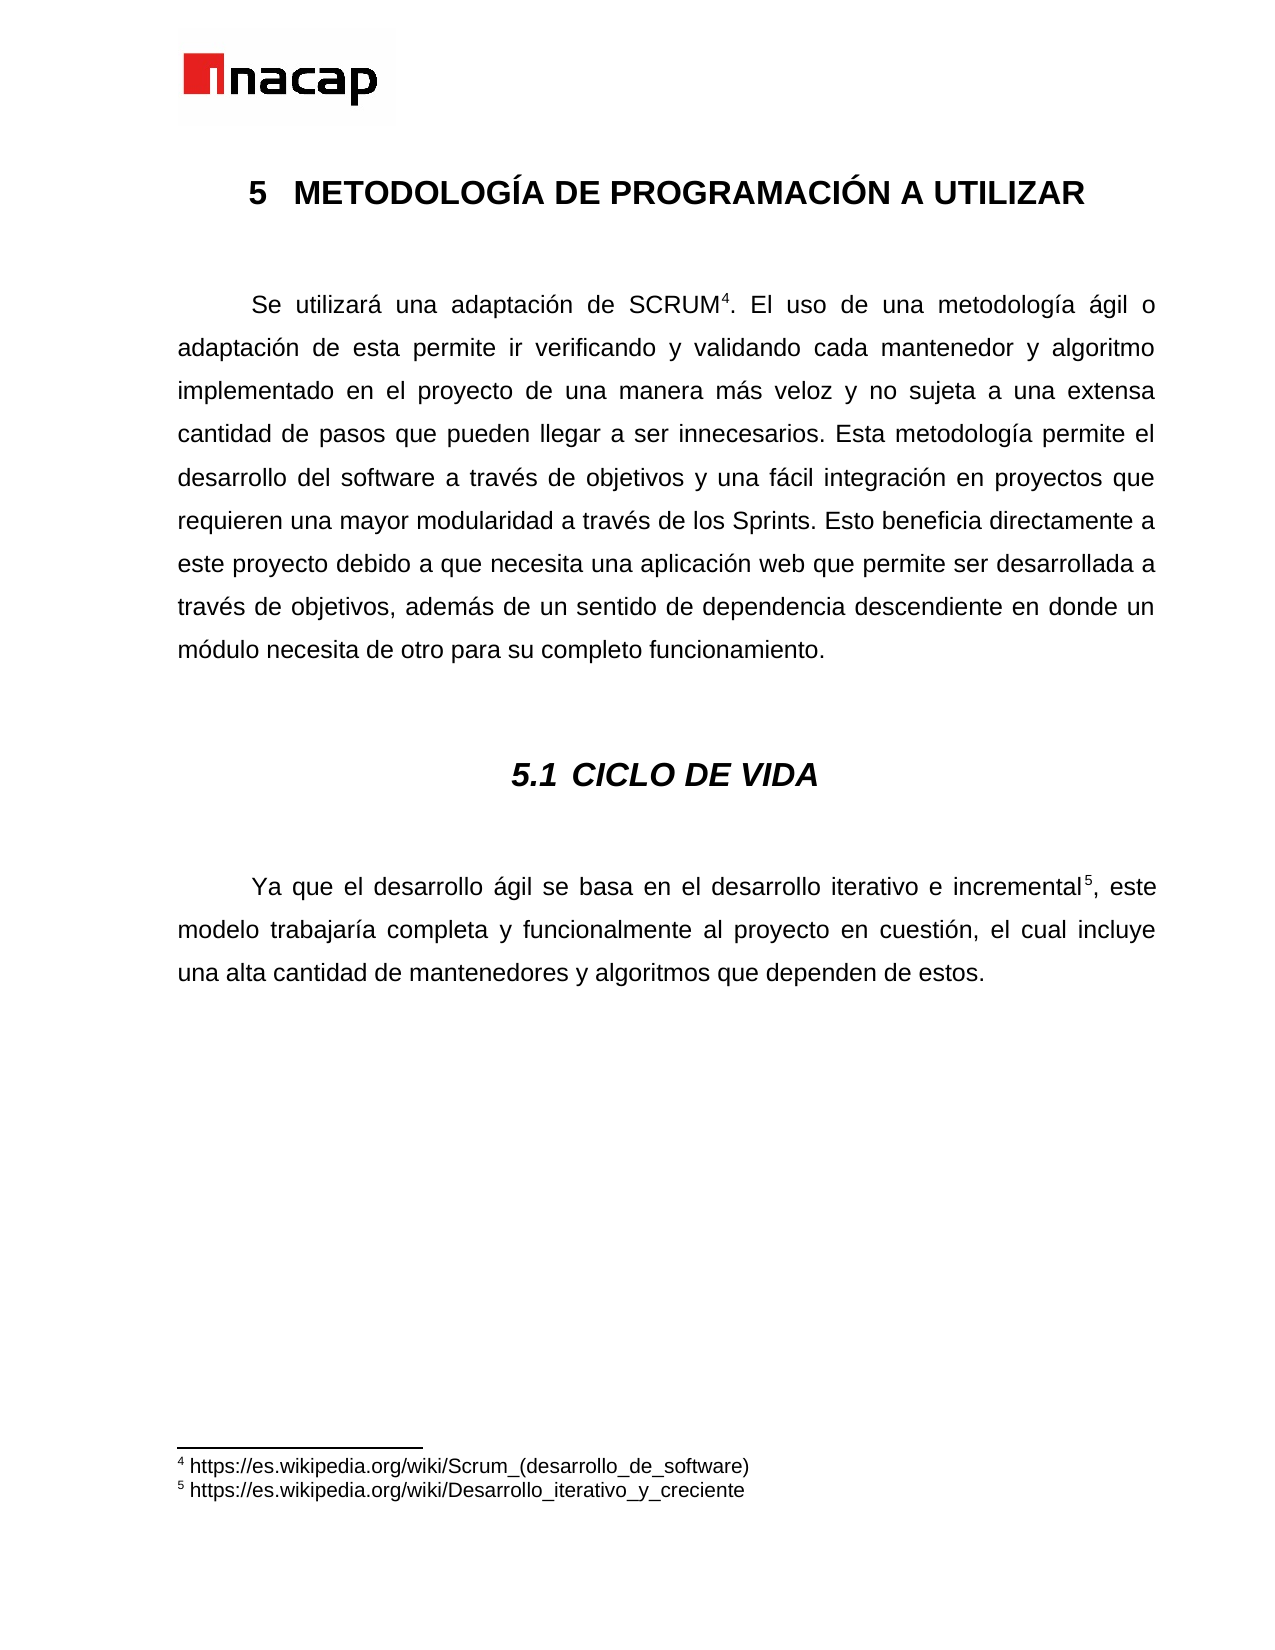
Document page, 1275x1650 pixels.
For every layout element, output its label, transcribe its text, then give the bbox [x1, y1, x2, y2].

subtitle METODOLOGÍA DE PROGRAMACIÓN A UTILIZAR [177, 173, 1157, 211]
text Ya que el desarrollo ágil se basa en el desarrollo iterativo e incremental, este modelo trabajaría completa y funcionalmente al proyecto en cuestión, el cual incluye una alta cantidad de mantenedores y algoritmos que dependen de estos. [177, 872, 1157, 987]
subtitle CICLO DE VIDA [177, 755, 1157, 793]
picture [177, 28, 400, 130]
text Se utilizará una adaptación de SCRUM. El uso de una metodología ágil o adaptación de esta permite ir verificando y validando cada mantenedor y algoritmo implementado en el proyecto de una manera más veloz y no sujeta a una extensa cantidad de pasos que pueden llegar a ser innecesarios. Esta metodología permite el desarrollo del software a través de objetivos y una fácil integración en proyectos que requieren una mayor modularidad a través de los Sprints. Esto beneficia directamente a este proyecto debido a que necesita una aplicación web que permite ser desarrollada a través de objetivos, además de un sentido de dependencia descendiente en donde un módulo necesita de otro para su completo funcionamiento. [177, 290, 1157, 664]
